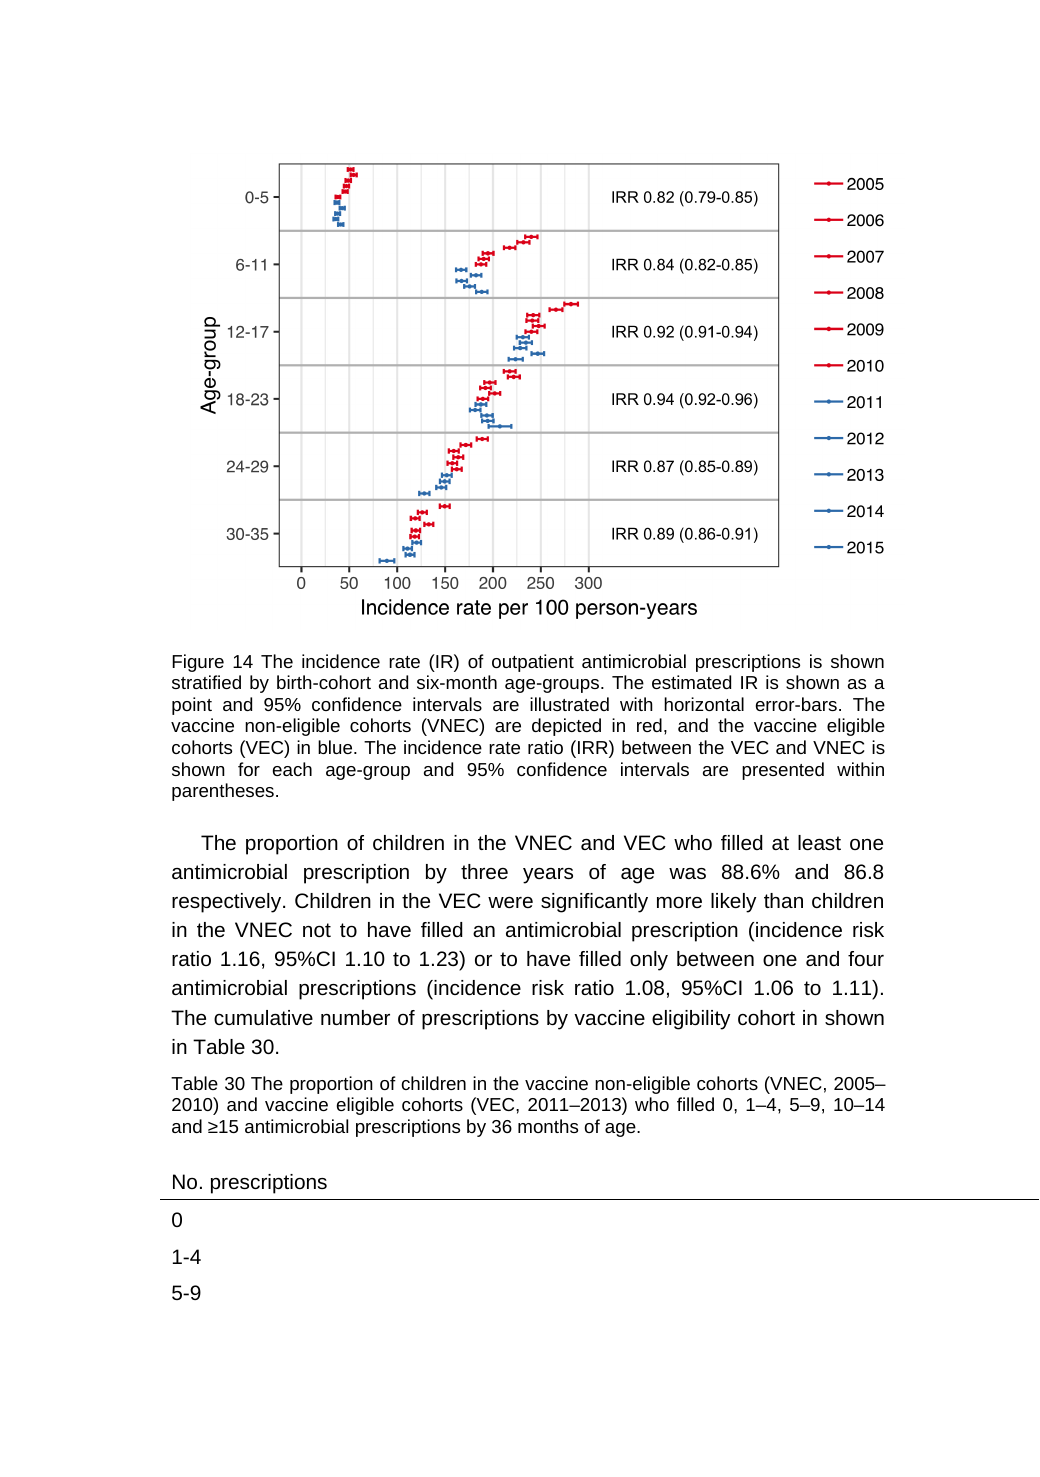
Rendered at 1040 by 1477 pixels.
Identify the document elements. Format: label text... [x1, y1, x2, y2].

text Figure 14 The incidence rate (IR) of outpatient antimicrobial prescriptions is shown stratified by birth-cohort and six-month age-groups. The estimated IR is shown as a point and 95% confidence intervals are illustrated with horizontal error-bars. The vaccine non-eligible cohorts (VNEC) are depicted in red, and the vaccine eligible cohorts (VEC) in blue. The incidence rate ratio (IRR) between the VEC and VNEC is shown for each age-group and 95% confidence intervals are presented within parentheses. [171, 651, 886, 802]
picture [190, 153, 905, 630]
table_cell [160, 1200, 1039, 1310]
text Table 30 The proportion of children in the vaccine non-eligible cohorts (VNEC, 2005–2010) and vaccine eligible cohorts (VEC, 2011–2013) who filled 0, 1–4, 5–9, 10–14 and ≥15 antimicrobial prescriptions by 36 months of age. [171, 1072, 886, 1137]
text The proportion of children in the VNEC and VEC who filled at least one antimicrobial prescription by three years of age was 88.6% and 86.8 respectively. Children in the VEC were significantly more likely than children in the VNEC not to have filled an antimicrobial prescription (incidence risk ratio 1.16, 95%CI 1.10 to 1.23) or to have filled only between one and four antimicrobial prescriptions (incidence risk ratio 1.08, 95%CI 1.06 to 1.11). The cumulative number of prescriptions by vaccine eligibility cohort in shown in Table 30. [171, 827, 886, 1060]
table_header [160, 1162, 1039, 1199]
